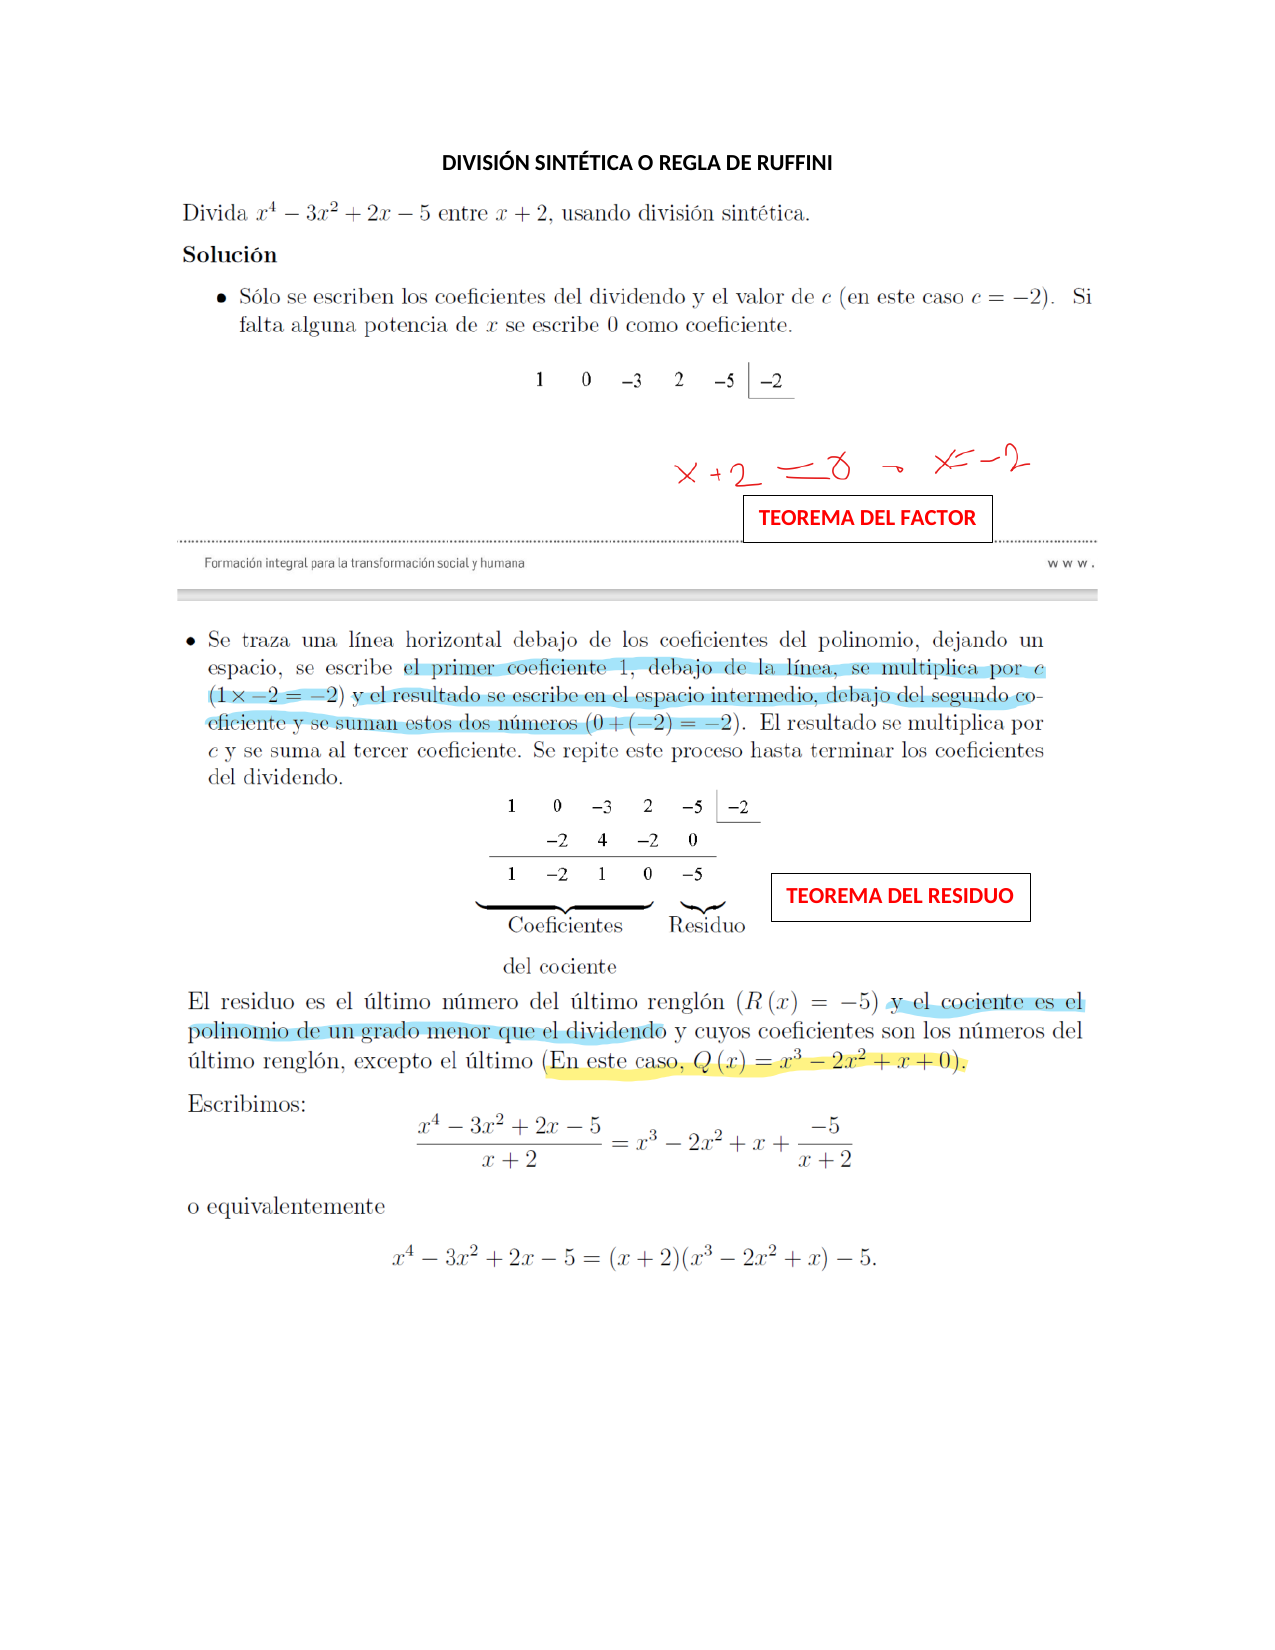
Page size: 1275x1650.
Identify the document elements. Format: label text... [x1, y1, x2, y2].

picture [177, 985, 1098, 1272]
picture [177, 194, 1098, 983]
text DIVISIÓN SINTÉTICA O REGLA DE RUFFINI [177, 148, 1098, 176]
